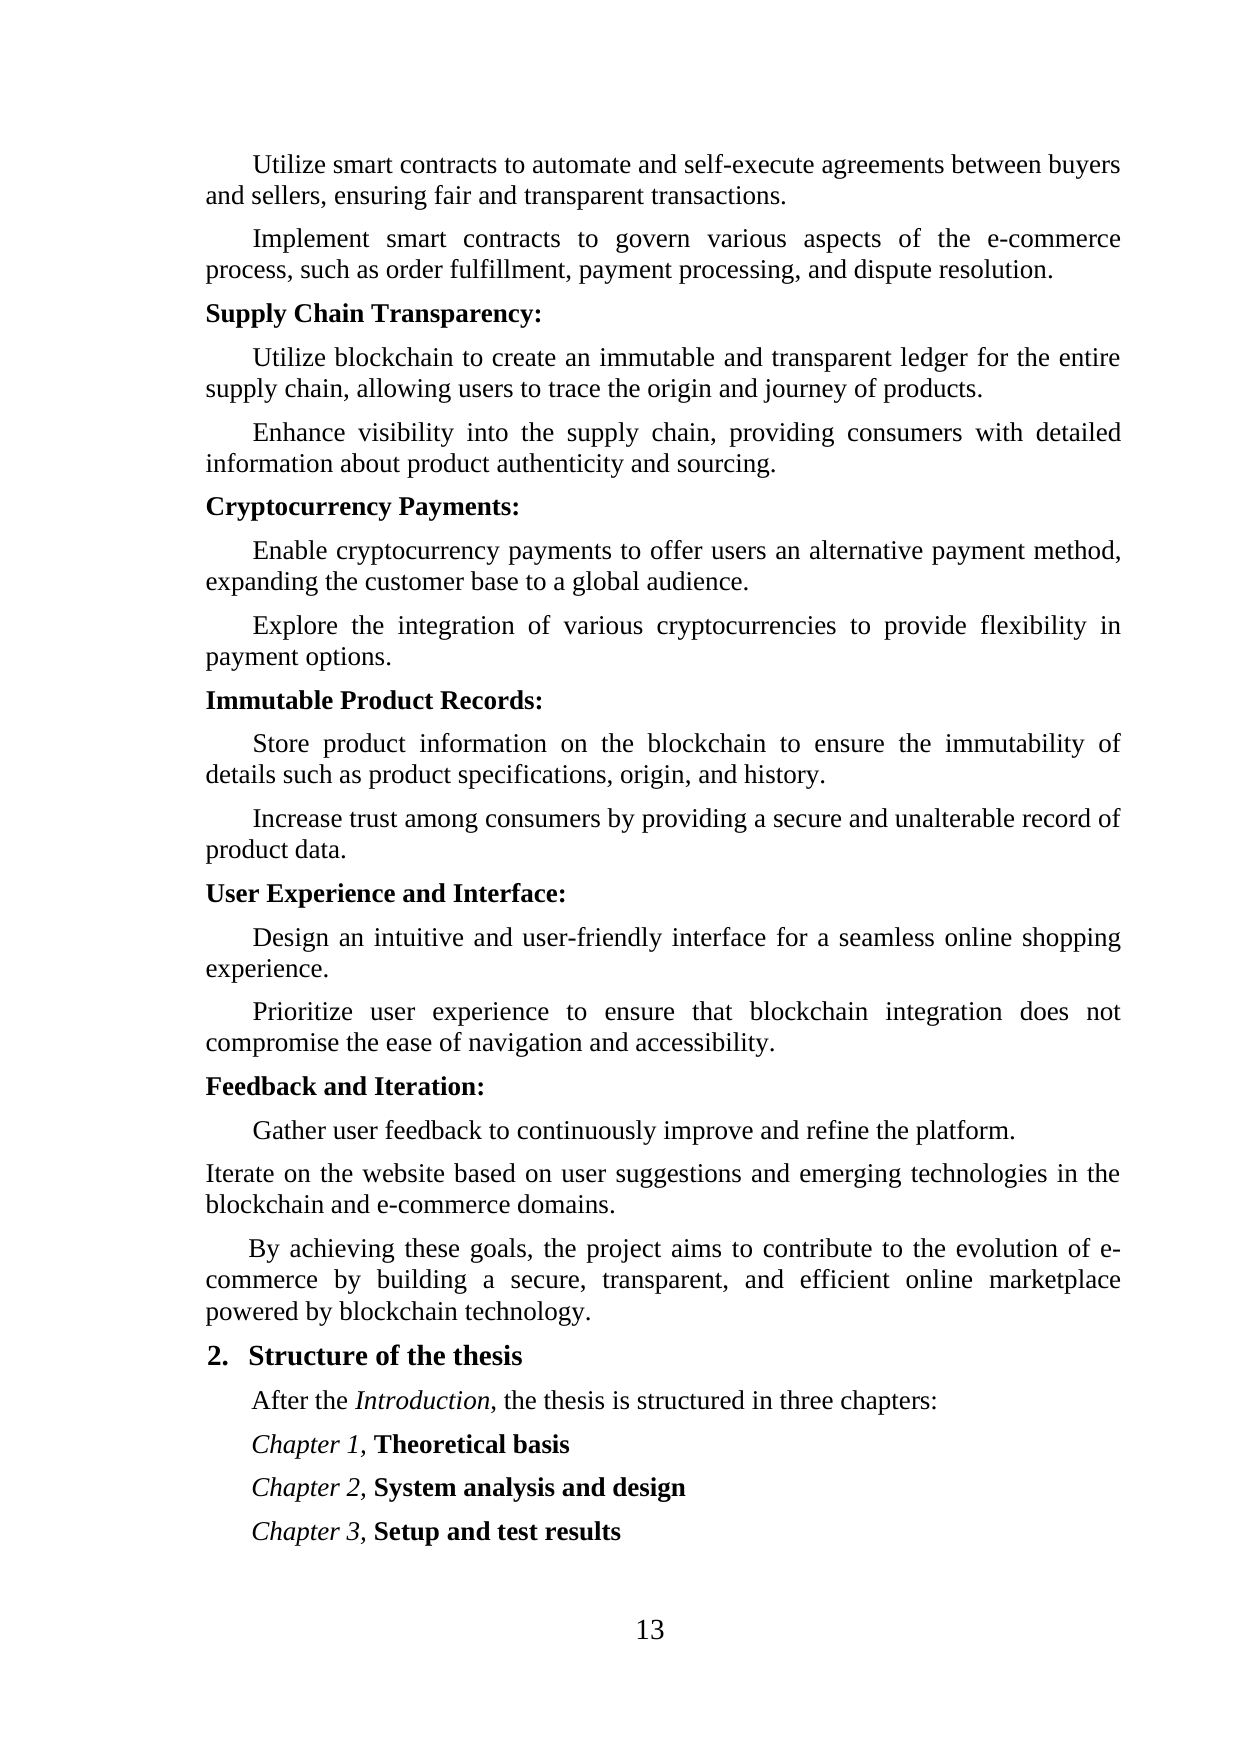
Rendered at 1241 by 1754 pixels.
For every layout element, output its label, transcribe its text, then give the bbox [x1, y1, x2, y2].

text Design an intuitive and user-friendly interface for a seamless online shopping experience. [205, 921, 1122, 983]
text Chapter 2, System analysis and design [177, 1472, 1122, 1503]
subtitle Structure of the thesis [207, 1338, 1122, 1372]
text Increase trust among consumers by providing a secure and unalterable record of product data. [205, 802, 1122, 864]
text Chapter 3, Setup and test results [177, 1515, 1122, 1546]
text Implement smart contracts to govern various aspects of the e-commerce process, such as order fulfillment, payment processing, and dispute resolution. [205, 222, 1122, 285]
text User Experience and Interface: [205, 877, 1122, 908]
text Feedback and Iteration: [205, 1070, 1122, 1101]
text Explore the integration of various cryptocurrencies to provide flexibility in payment options. [205, 609, 1122, 671]
text Gather user feedback to continuously improve and refine the platform. [205, 1114, 1122, 1145]
text Chapter 1, Theoretical basis [177, 1428, 1122, 1459]
text By achieving these goals, the project aims to contribute to the evolution of e-commerce by building a secure, transparent, and efficient online marketplace powered by blockchain technology. [205, 1232, 1122, 1326]
text Immutable Product Records: [205, 684, 1122, 715]
text Cryptocurrency Payments: [205, 491, 1122, 522]
text Utilize blockchain to create an immutable and transparent ledger for the entire supply chain, allowing users to trace the origin and journey of products. [205, 341, 1122, 403]
text Iterate on the website based on user suggestions and emerging technologies in the blockchain and e-commerce domains. [205, 1157, 1122, 1220]
text Enable cryptocurrency payments to offer users an alternative payment method, expanding the customer base to a global audience. [205, 534, 1122, 596]
text Enhance visibility into the supply chain, providing consumers with detailed information about product authenticity and sourcing. [205, 416, 1122, 478]
text Utilize smart contracts to automate and self-execute agreements between buyers and sellers, ensuring fair and transparent transactions. [205, 148, 1122, 210]
text Store product information on the blockchain to ensure the immutability of details such as product specifications, origin, and history. [205, 727, 1122, 790]
text Prioritize user experience to ensure that blockchain integration does not compromise the ease of navigation and accessibility. [205, 995, 1122, 1058]
text After the Introduction, the thesis is structured in three chapters: [177, 1384, 1122, 1415]
text Supply Chain Transparency: [205, 297, 1122, 328]
